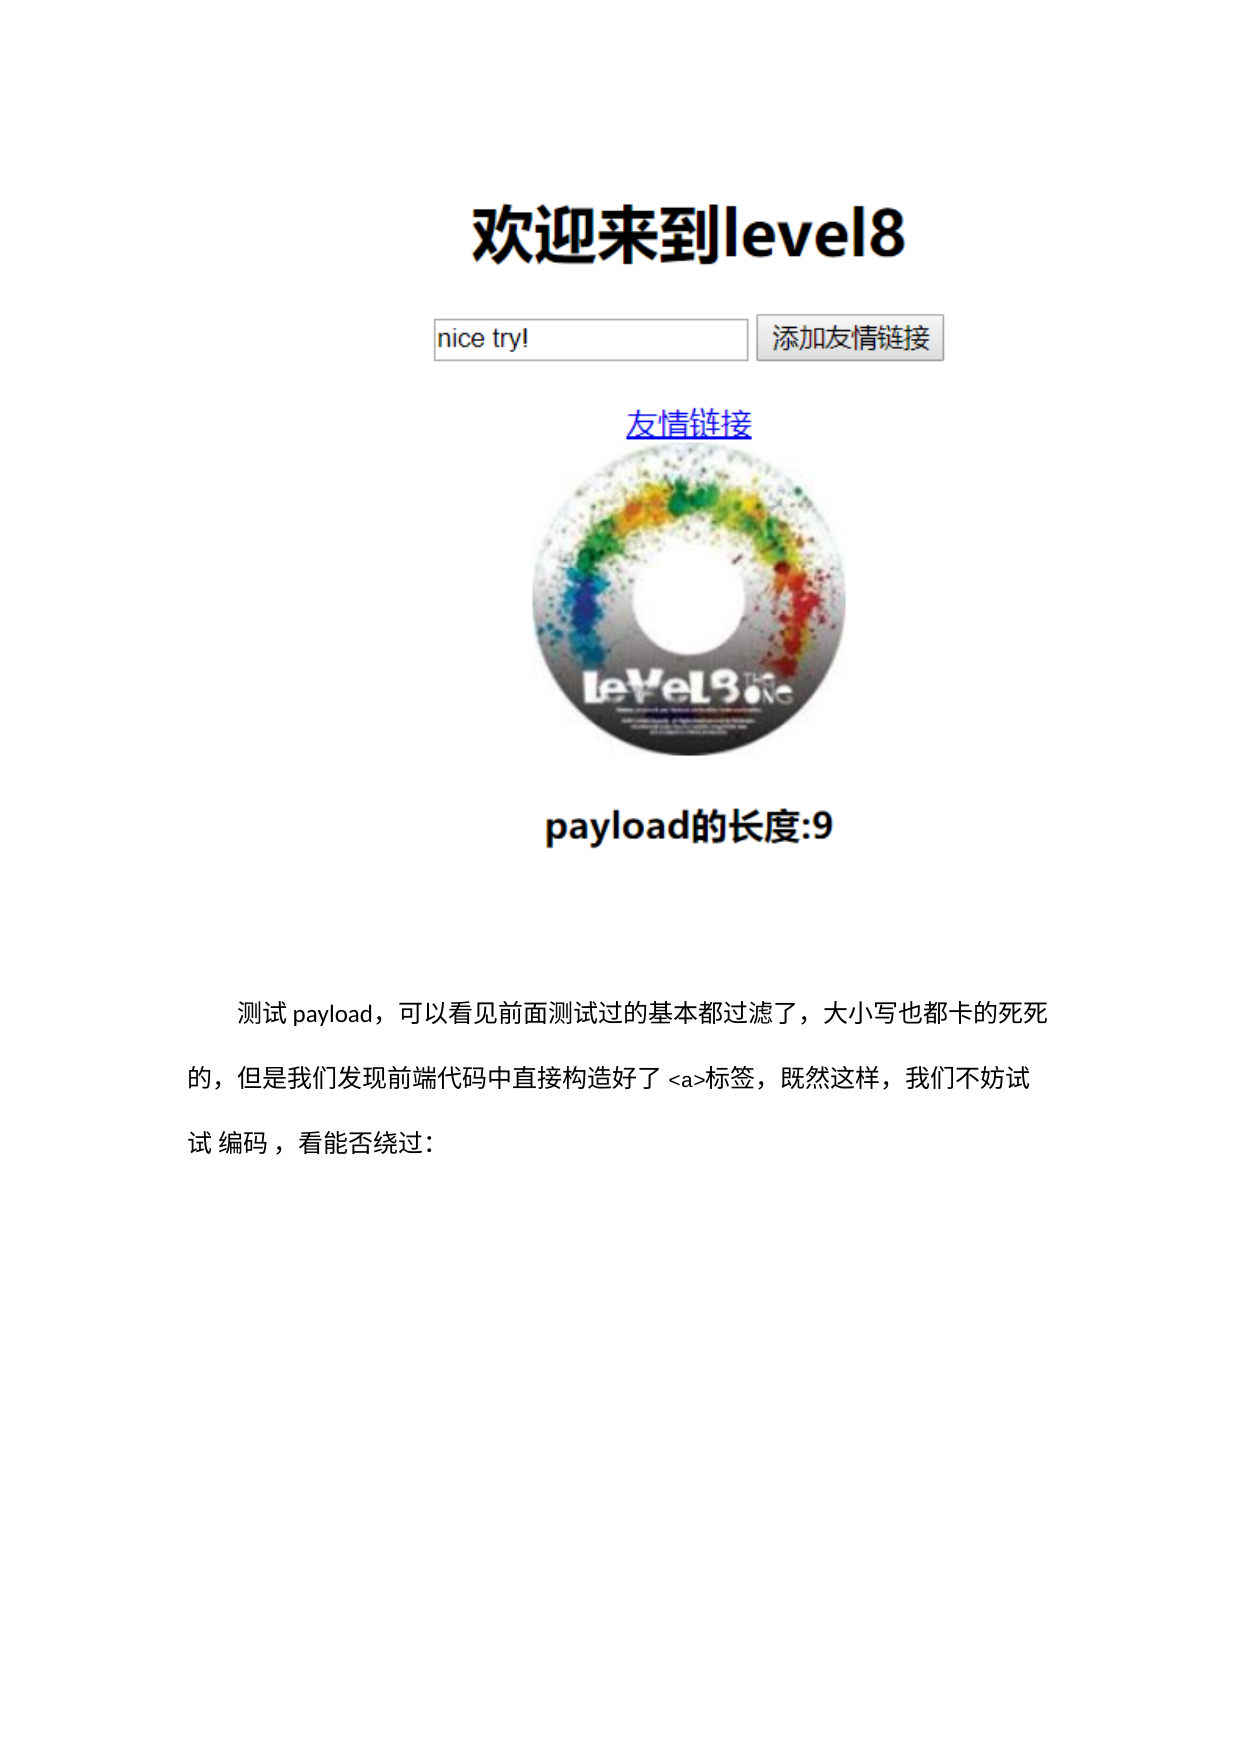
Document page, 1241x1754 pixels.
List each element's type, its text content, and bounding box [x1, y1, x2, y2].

picture [187, 162, 1175, 950]
text 测试payload，可以看见前面测试过的基本都过滤了，大小写也都卡的死死的，但是我们发现前端代码中直接构造好了 <a>标签，既然这样，我们不妨试试 编码 ，看能否绕过： [187, 979, 1053, 1174]
